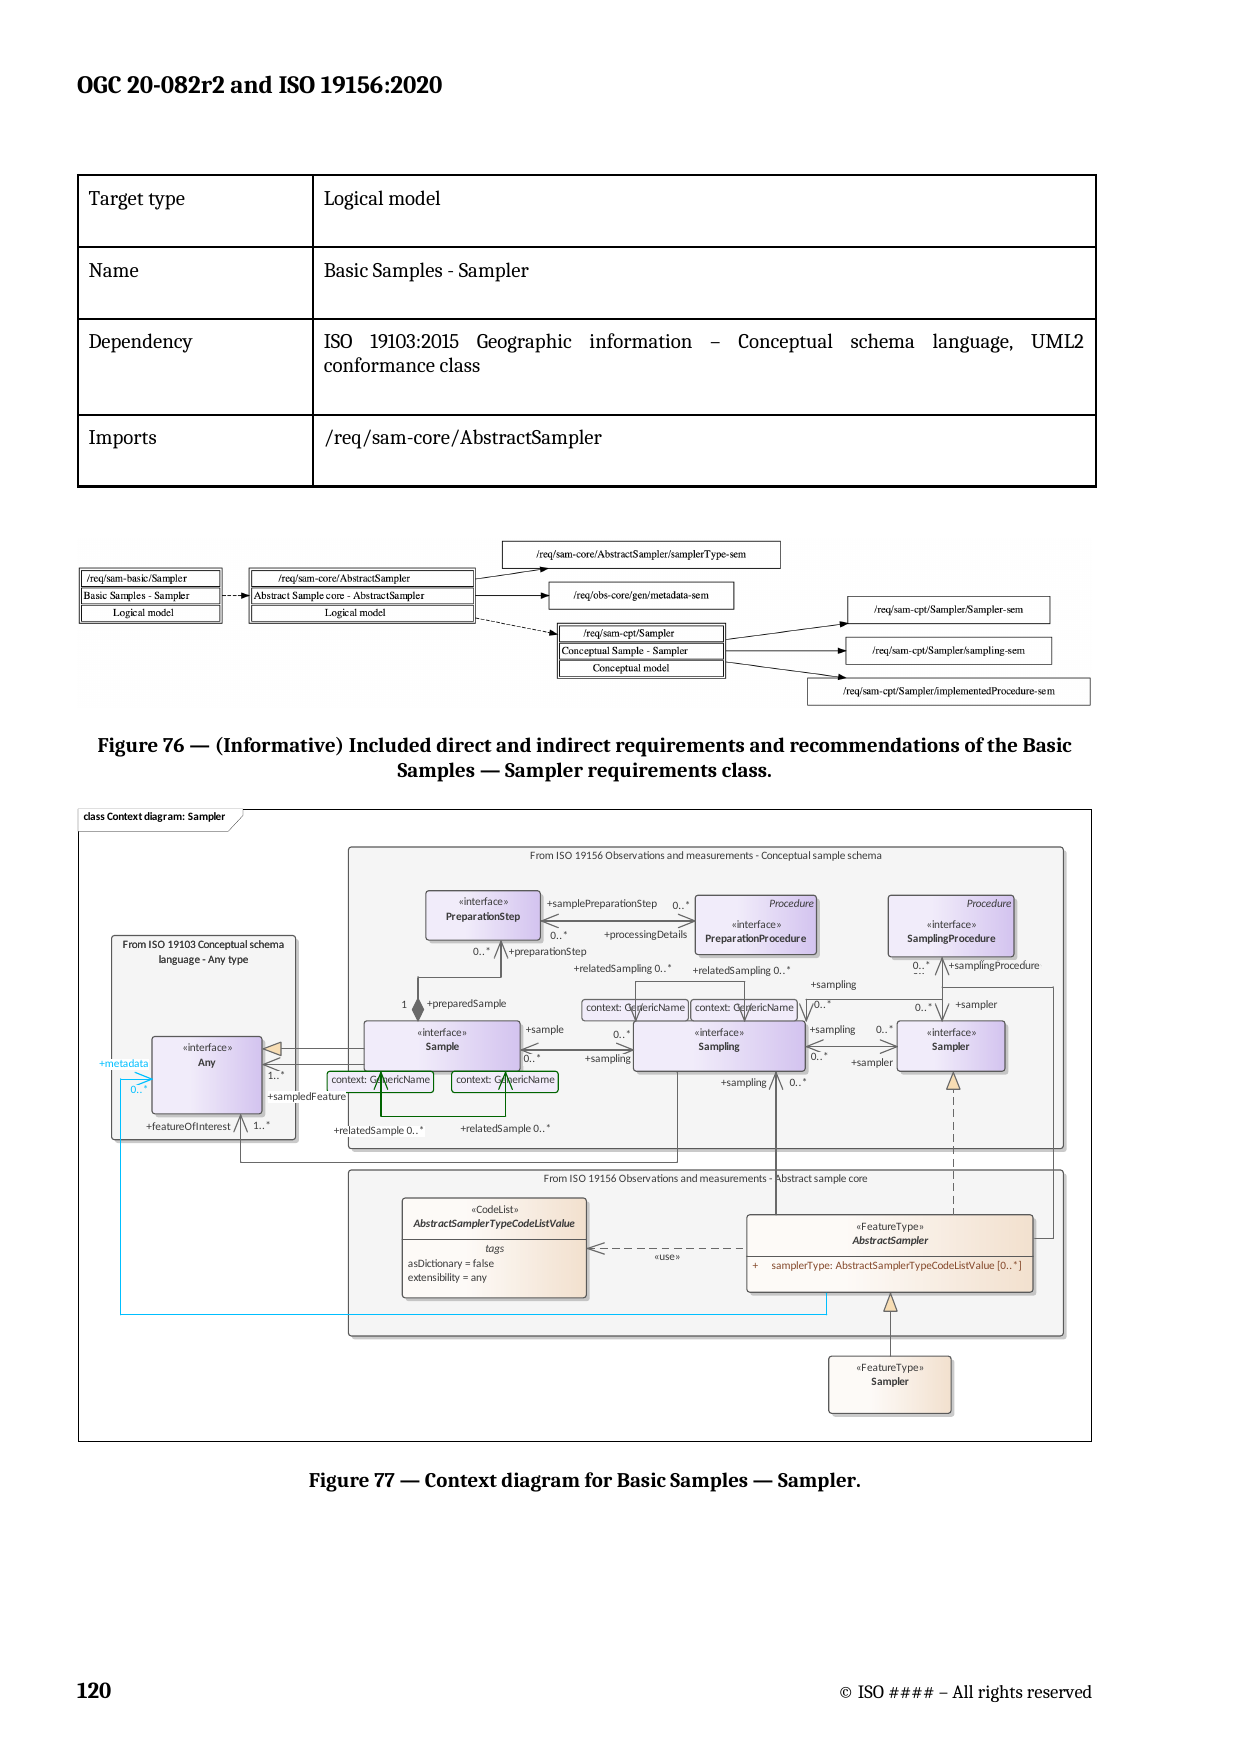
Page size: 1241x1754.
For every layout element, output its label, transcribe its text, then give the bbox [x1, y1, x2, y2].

picture [120, 1060, 127, 1067]
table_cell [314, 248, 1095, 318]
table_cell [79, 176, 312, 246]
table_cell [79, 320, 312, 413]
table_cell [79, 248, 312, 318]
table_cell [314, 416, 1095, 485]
text Figure 76 — (Informative) Included direct and indirect requirements and recommendations of the Basic Samples — Sampler requirements class. [77, 733, 1092, 783]
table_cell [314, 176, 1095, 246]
text Figure 77 — Context diagram for Basic Samples — Sampler. [77, 1467, 1092, 1492]
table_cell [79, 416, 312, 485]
picture [76, 538, 1093, 708]
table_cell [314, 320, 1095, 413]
picture [140, 1060, 148, 1067]
